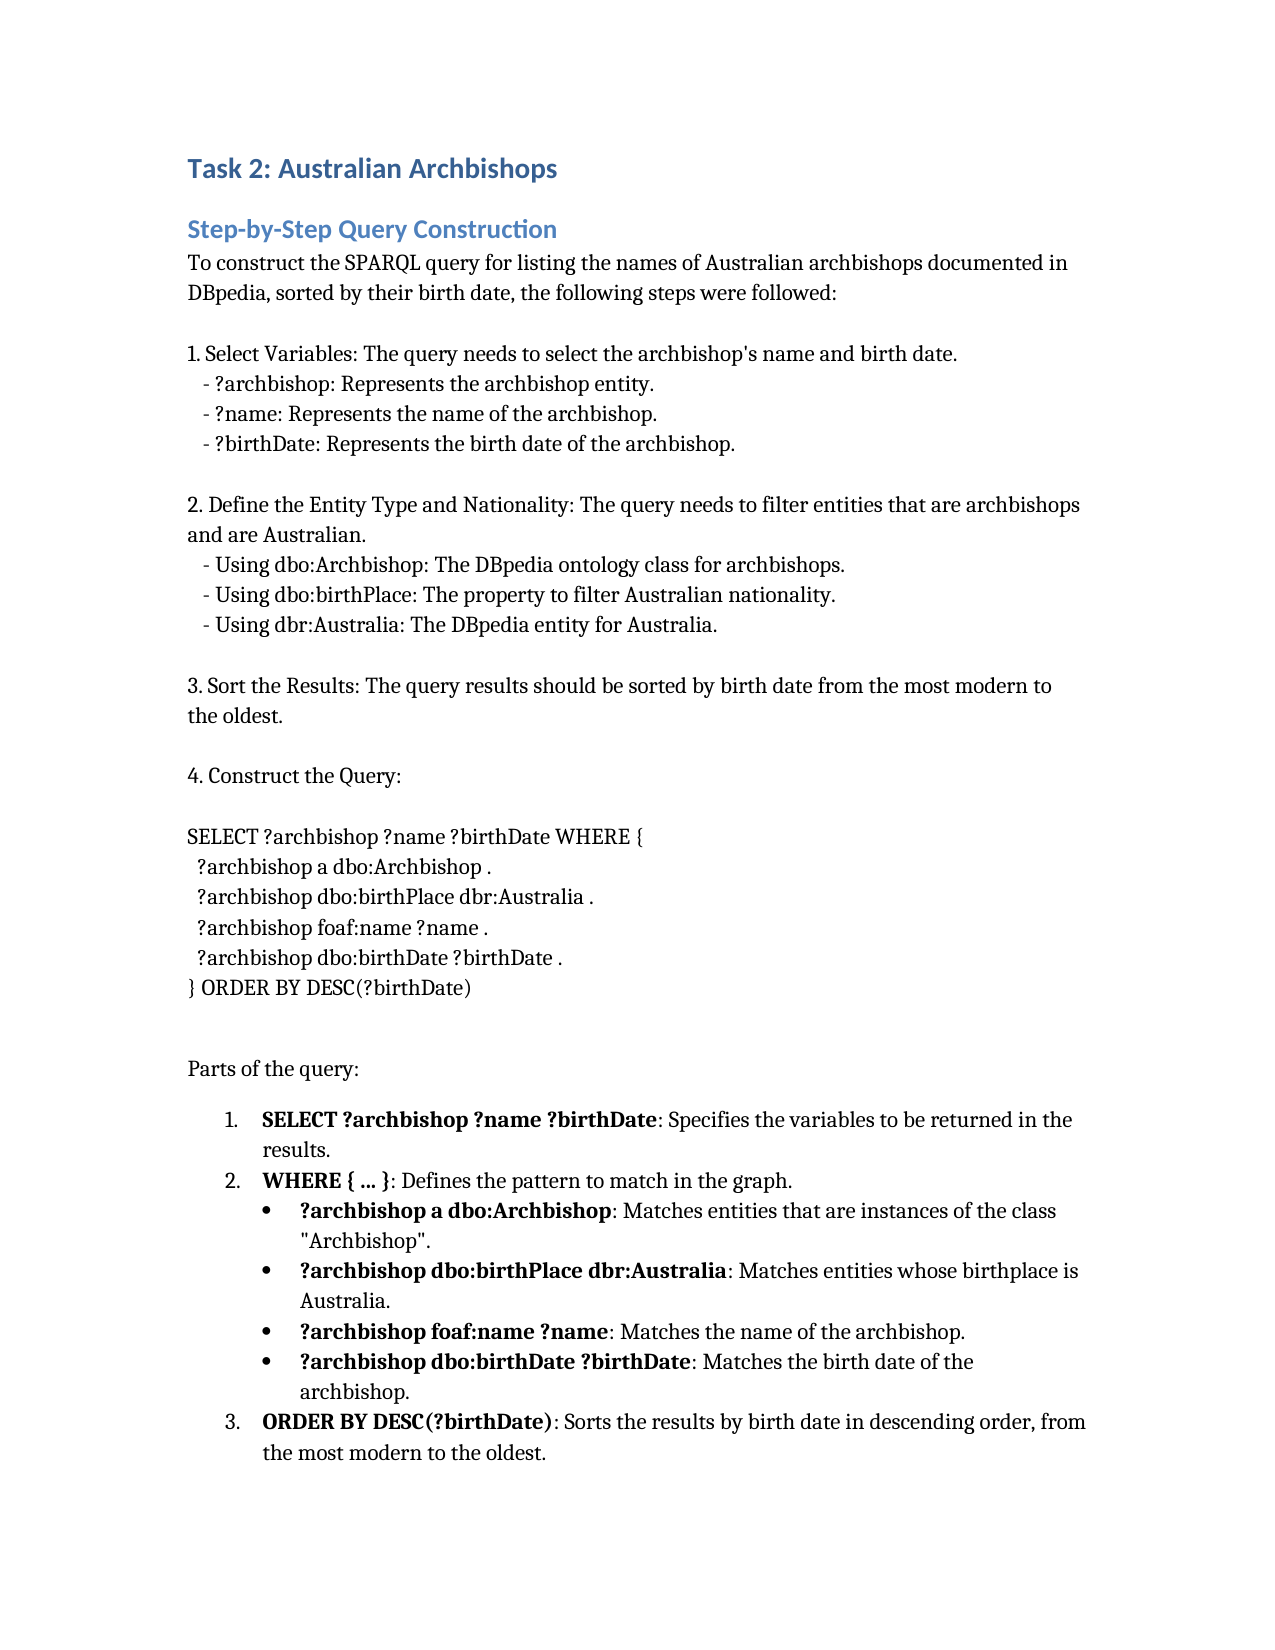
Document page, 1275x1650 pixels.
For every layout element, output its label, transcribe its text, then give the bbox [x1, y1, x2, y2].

text Parts of the query: [187, 1056, 1087, 1082]
list ?archbishop dbo:birthPlace dbr:Australia: Matches entities whose birthplace is Australia. [262, 1258, 1087, 1314]
list SELECT ?archbishop ?name ?birthDate: Specifies the variables to be returned in the results. [225, 1107, 1087, 1163]
list ?archbishop a dbo:Archbishop: Matches entities that are instances of the class "Archbishop". [262, 1198, 1087, 1254]
list ORDER BY DESC(?birthDate): Sorts the results by birth date in descending order, from the most modern to the oldest. [225, 1409, 1087, 1466]
list WHERE { ... }: Defines the pattern to match in the graph. [225, 1167, 1087, 1194]
list ?archbishop dbo:birthDate ?birthDate: Matches the birth date of the archbishop. [262, 1349, 1087, 1405]
text To construct the SPARQL query for listing the names of Australian archbishops documented in DBpedia, sorted by their birth date, the following steps were followed: 1. Select Variables: The query needs to select the archbishop's name and birth date. - ?archbishop: Represents the archbishop entity. - ?name: Represents the name of the archbishop. - ?birthDate: Represents the birth date of the archbishop. 2. Define the Entity Type and Nationality: The query needs to filter entities that are archbishops and are Australian. - Using dbo:Archbishop: The DBpedia ontology class for archbishops. - Using dbo:birthPlace: The property to filter Australian nationality. - Using dbr:Australia: The DBpedia entity for Australia. 3. Sort the Results: The query results should be sorted by birth date from the most modern to the oldest. 4. Construct the Query: SELECT ?archbishop ?name ?birthDate WHERE { ?archbishop a dbo:Archbishop . ?archbishop dbo:birthPlace dbr:Australia . ?archbishop foaf:name ?name . ?archbishop dbo:birthDate ?birthDate . } ORDER BY DESC(?birthDate) [187, 250, 1087, 1031]
list ?archbishop foaf:name ?name: Matches the name of the archbishop. [262, 1318, 1087, 1345]
subtitle Step-by-Step Query Construction [187, 212, 1087, 245]
subtitle Task 2: Australian Archbishops [187, 150, 1087, 186]
